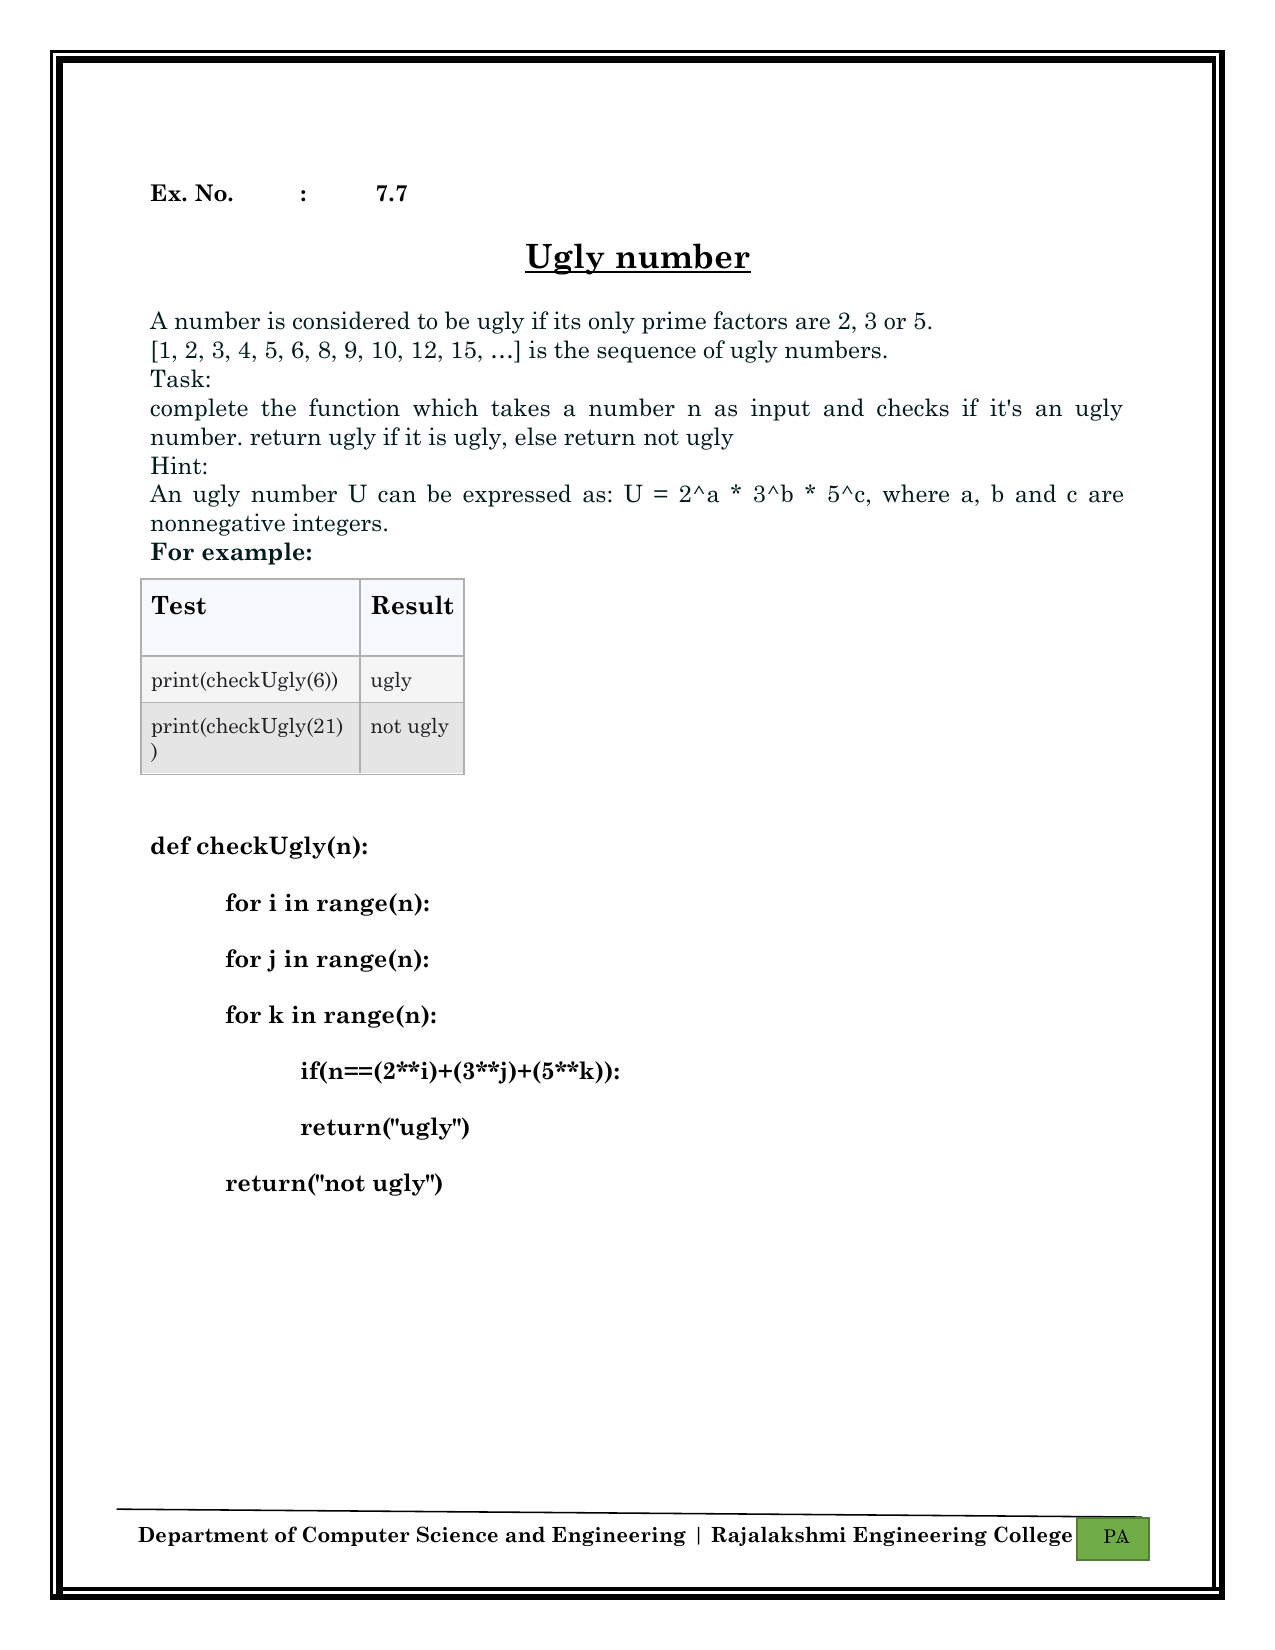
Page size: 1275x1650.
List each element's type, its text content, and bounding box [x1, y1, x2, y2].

text return("ugly") [150, 1112, 1125, 1141]
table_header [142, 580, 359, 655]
text complete the function which takes a number n as input and checks if it's an ugly number. return ugly if it is ugly, else return not ugly [150, 393, 1125, 450]
text An ugly number U can be expressed as: U = 2^a * 3^b * 5^c, where a, b and c are nonnegative integers. [150, 479, 1125, 537]
text for k in range(n): [150, 999, 1125, 1028]
text return("not ugly") [150, 1168, 1125, 1197]
text A number is considered to be ugly if its only prime factors are 2, 3 or 5. [150, 306, 1125, 335]
text For example: [150, 537, 1125, 566]
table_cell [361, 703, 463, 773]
text Task: [150, 364, 1125, 393]
text Ugly number [150, 236, 1125, 276]
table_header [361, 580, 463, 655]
text Ex. No. : 7.7 [150, 179, 1125, 207]
text def checkUgly(n): [150, 831, 1125, 860]
text [1, 2, 3, 4, 5, 6, 8, 9, 10, 12, 15, …] is the sequence of ugly numbers. [150, 335, 1125, 364]
text if(n==(2**i)+(3**j)+(5**k)): [150, 1056, 1125, 1084]
text for i in range(n): [150, 887, 1125, 916]
text Hint: [150, 450, 1125, 479]
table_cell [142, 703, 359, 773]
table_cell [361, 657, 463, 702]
text for j in range(n): [150, 943, 1125, 972]
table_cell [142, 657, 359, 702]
